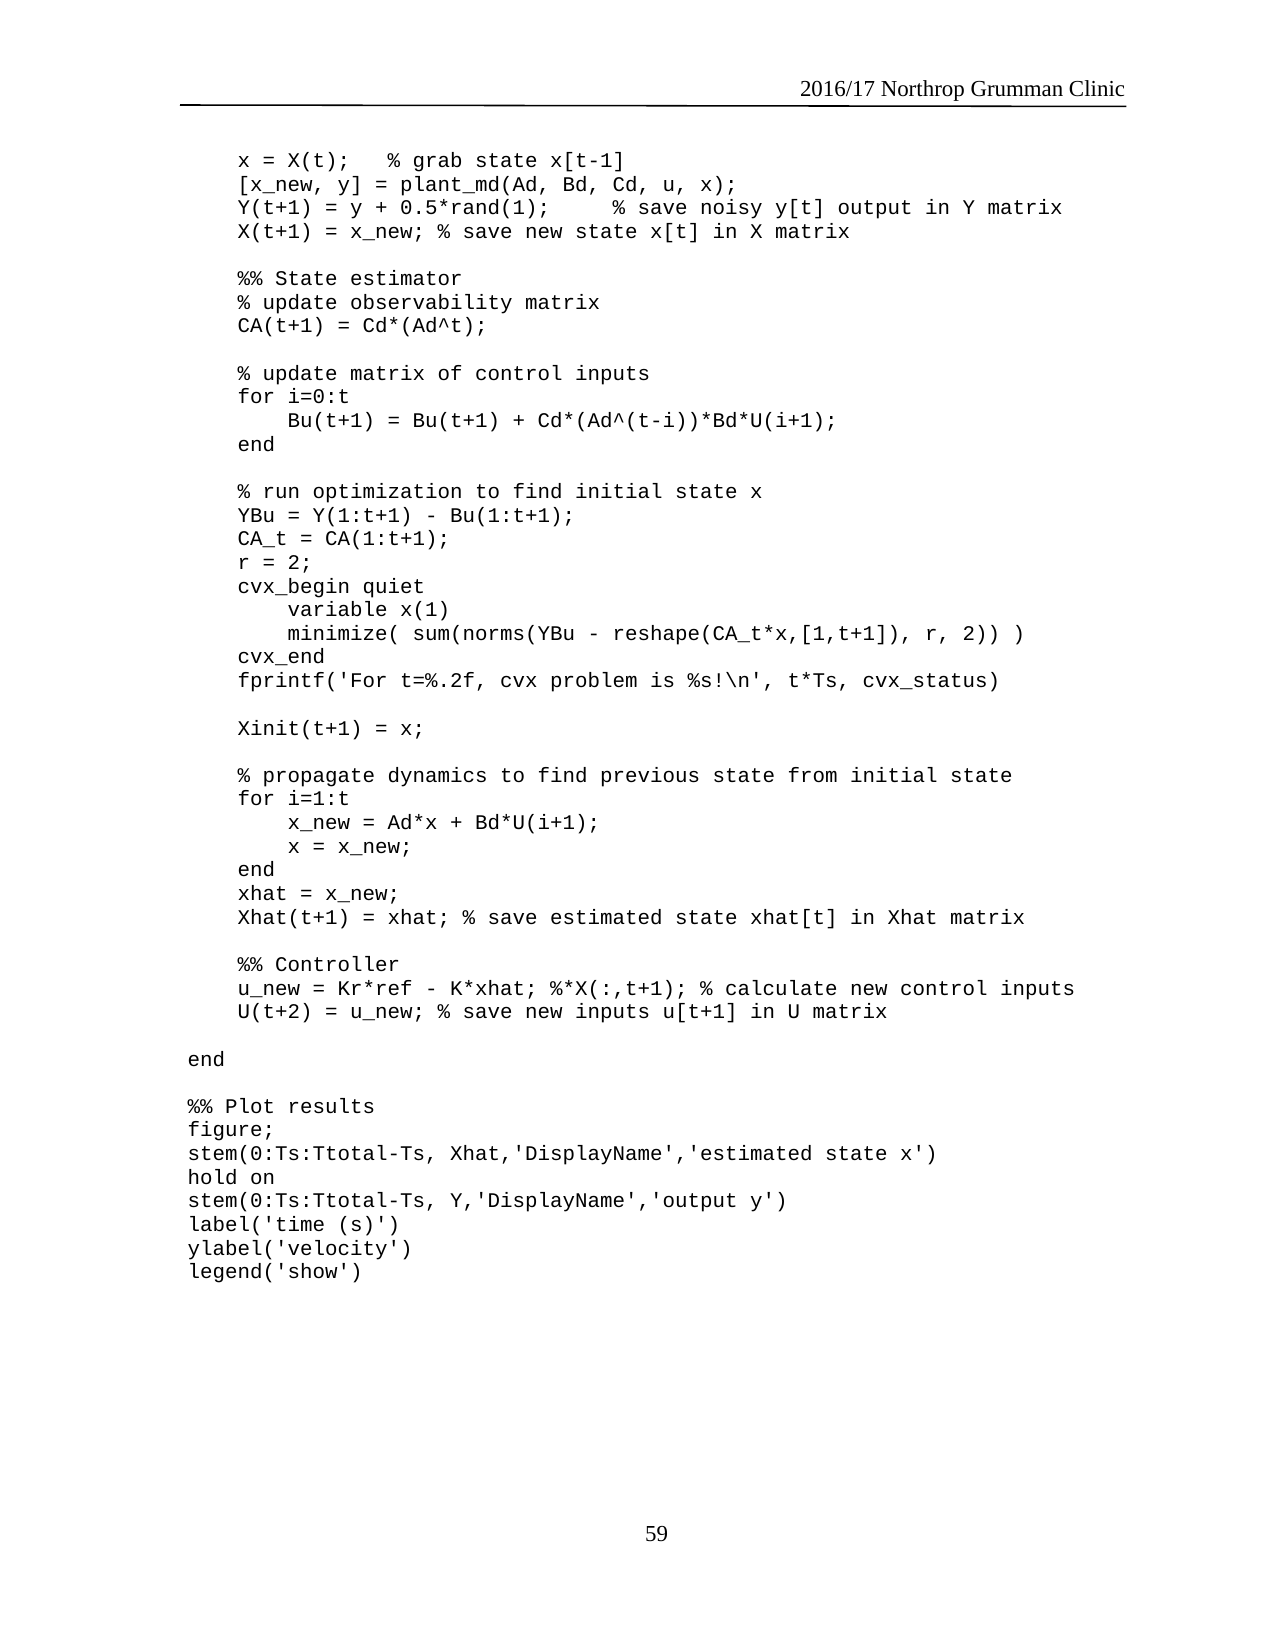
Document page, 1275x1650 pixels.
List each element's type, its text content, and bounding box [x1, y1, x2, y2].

text % propagate dynamics to find previous state from initial state [187, 765, 1125, 788]
text % update observability matrix [187, 292, 1125, 316]
text Y(t+1) = y + 0.5*rand(1); % save noisy y[t] output in Y matrix [187, 197, 1125, 221]
text end [187, 434, 1125, 457]
text for i=0:t [187, 386, 1125, 410]
text end [187, 859, 1125, 883]
text CA_t = CA(1:t+1); [187, 528, 1125, 552]
text cvx_end [187, 647, 1125, 670]
text CA(t+1) = Cd*(Ad^t); [187, 316, 1125, 339]
text for i=1:t [187, 788, 1125, 812]
text stem(0:Ts:Ttotal-Ts, Y,'DisplayName','output y') [187, 1190, 1125, 1214]
text U(t+2) = u_new; % save new inputs u[t+1] in U matrix [187, 1001, 1125, 1025]
text x = x_new; [187, 836, 1125, 859]
text legend('show') [187, 1261, 1125, 1285]
text %% Controller [187, 954, 1125, 978]
text [x_new, y] = plant_md(Ad, Bd, Cd, u, x); [187, 174, 1125, 197]
text %% State estimator [187, 268, 1125, 292]
text X(t+1) = x_new; % save new state x[t] in X matrix [187, 221, 1125, 244]
text u_new = Kr*ref - K*xhat; %*X(:,t+1); % calculate new control inputs [187, 978, 1125, 1001]
text end [187, 1048, 1125, 1072]
text %% Plot results [187, 1096, 1125, 1119]
text Xhat(t+1) = xhat; % save estimated state xhat[t] in Xhat matrix [187, 907, 1125, 930]
text label('time (s)') [187, 1214, 1125, 1238]
text xhat = x_new; [187, 883, 1125, 907]
text ylabel('velocity') [187, 1238, 1125, 1261]
text Bu(t+1) = Bu(t+1) + Cd*(Ad^(t-i))*Bd*U(i+1); [187, 410, 1125, 434]
text fprintf('For t=%.2f, cvx problem is %s!\n', t*Ts, cvx_status) [187, 670, 1125, 694]
text x_new = Ad*x + Bd*U(i+1); [187, 812, 1125, 836]
text Xinit(t+1) = x; [187, 717, 1125, 741]
text figure; [187, 1119, 1125, 1143]
text % run optimization to find initial state x [187, 481, 1125, 505]
text cvx_begin quiet [187, 576, 1125, 599]
text variable x(1) [187, 599, 1125, 623]
text r = 2; [187, 552, 1125, 576]
text hold on [187, 1167, 1125, 1190]
text stem(0:Ts:Ttotal-Ts, Xhat,'DisplayName','estimated state x') [187, 1143, 1125, 1167]
text minimize( sum(norms(YBu - reshape(CA_t*x,[1,t+1]), r, 2)) ) [187, 623, 1125, 647]
text % update matrix of control inputs [187, 363, 1125, 386]
text YBu = Y(1:t+1) - Bu(1:t+1); [187, 505, 1125, 528]
text x = X(t); % grab state x[t-1] [187, 150, 1125, 174]
